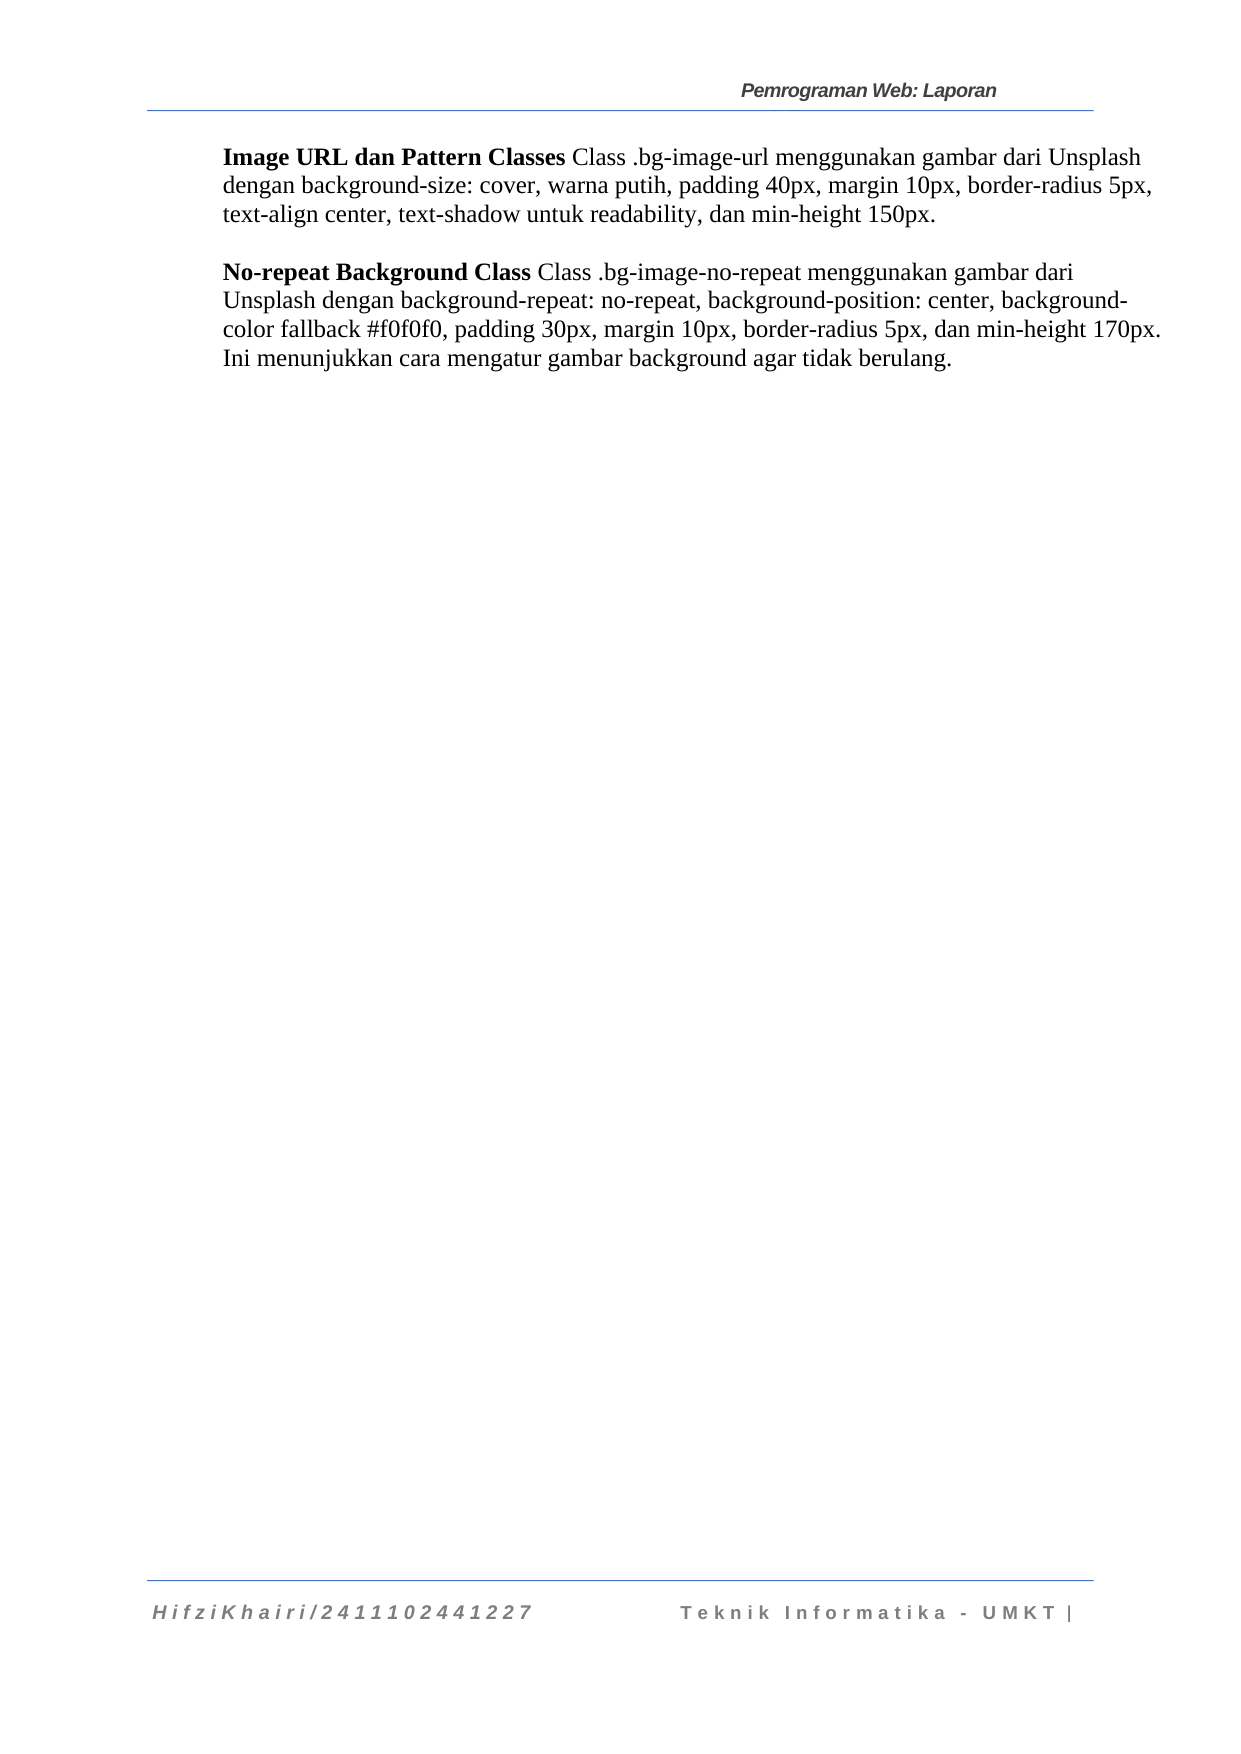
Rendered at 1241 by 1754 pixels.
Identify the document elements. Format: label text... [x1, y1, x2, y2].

text No-repeat Background Class Class .bg-image-no-repeat menggunakan gambar dari Unsplash dengan background-repeat: no-repeat, background-position: center, background-color fallback #f0f0f0, padding 30px, margin 10px, border-radius 5px, dan min-height 170px. Ini menunjukkan cara mengatur gambar background agar tidak berulang. [223, 257, 1166, 372]
text Image URL dan Pattern Classes Class .bg-image-url menggunakan gambar dari Unsplash dengan background-size: cover, warna putih, padding 40px, margin 10px, border-radius 5px, text-align center, text-shadow untuk readability, dan min-height 150px. [223, 142, 1166, 228]
